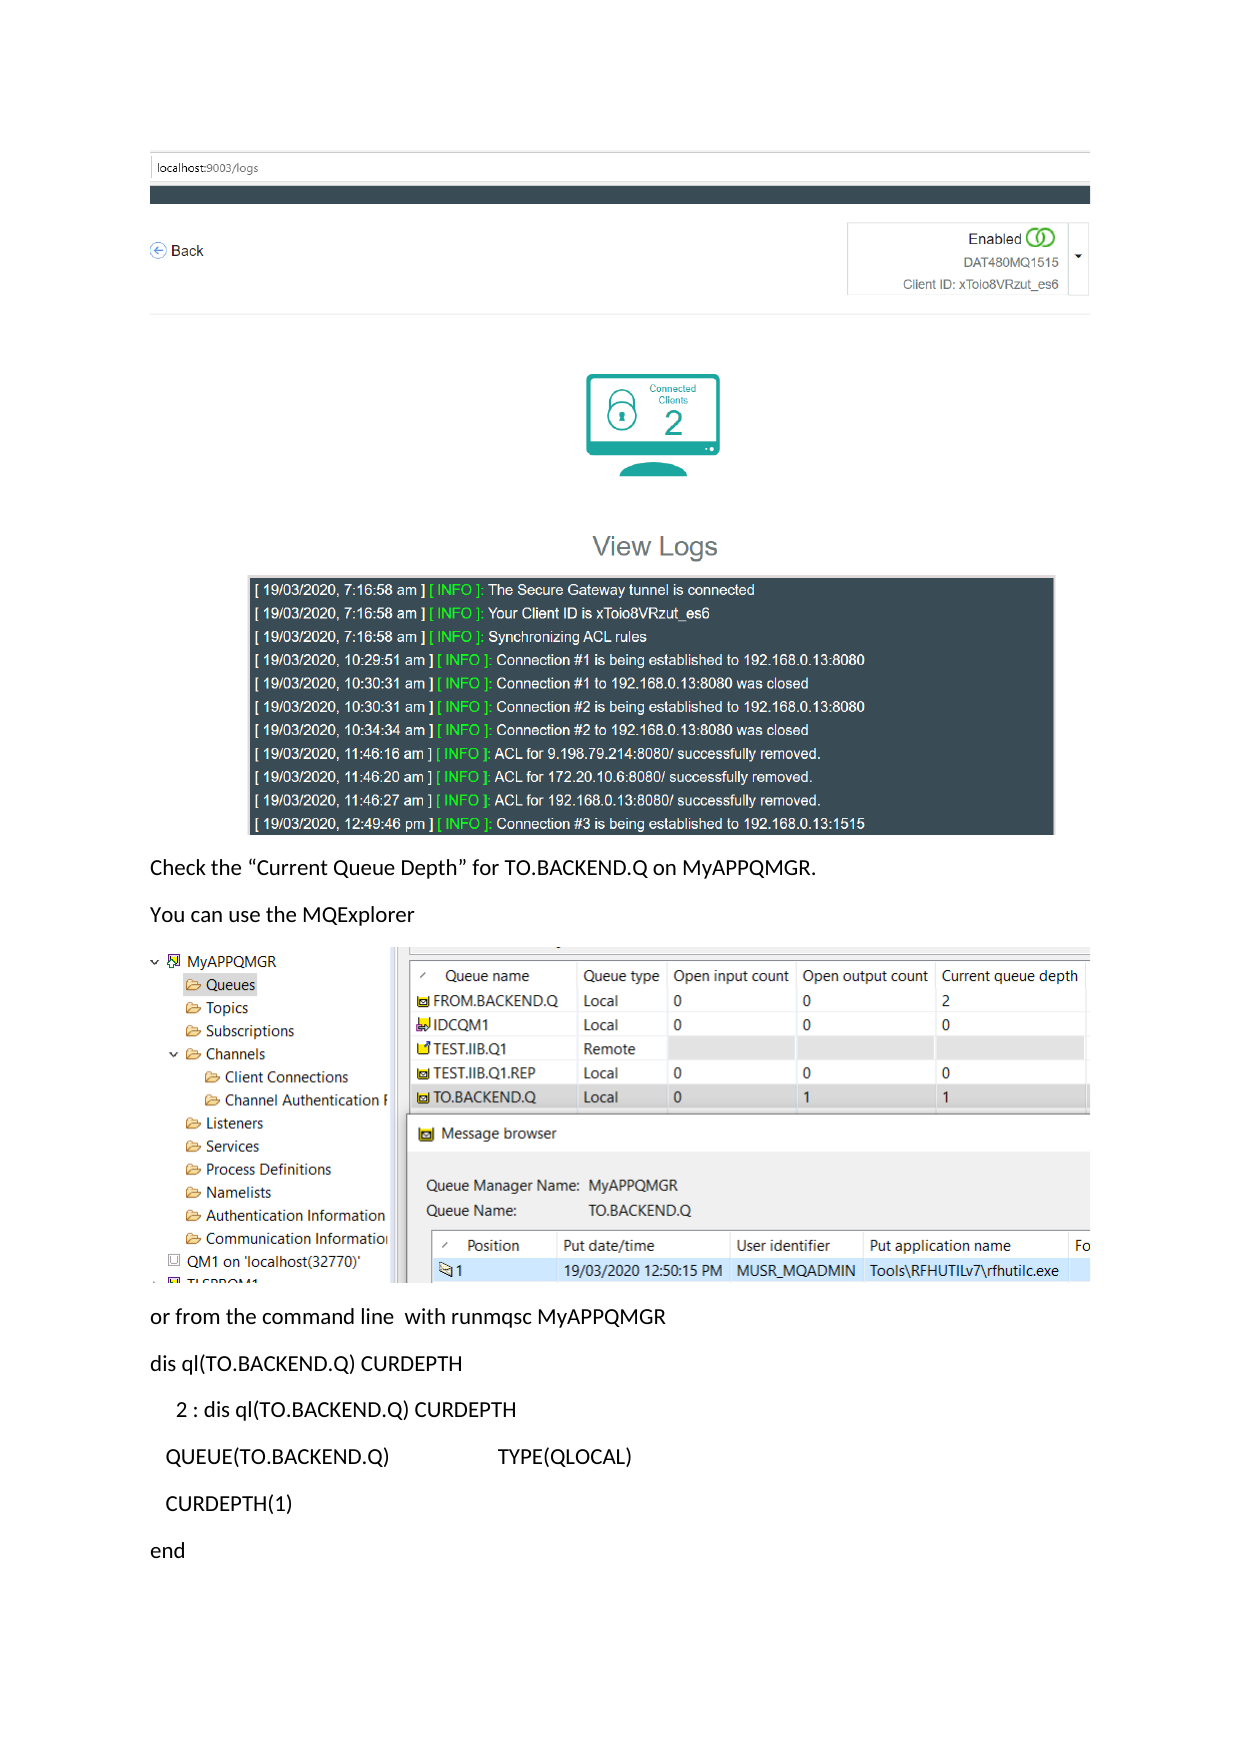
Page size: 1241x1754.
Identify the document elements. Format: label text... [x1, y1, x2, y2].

text QUEUE(TO.BACKEND.Q) TYPE(QLOCAL) [150, 1442, 1090, 1471]
picture [150, 150, 1091, 835]
text 2 : dis ql(TO.BACKEND.Q) CURDEPTH [150, 1396, 1090, 1424]
text dis ql(TO.BACKEND.Q) CURDEPTH [150, 1349, 1090, 1377]
text or from the command line with runmqsc MyAPPQMGR [150, 1302, 1090, 1330]
text Check the “Current Queue Depth” for TO.BACKEND.Q on MyAPPQMGR. [150, 853, 1090, 881]
text CURDEPTH(1) [150, 1489, 1090, 1517]
picture [150, 947, 1091, 1283]
text You can use the MQExplorer [150, 900, 1090, 928]
text end [150, 1536, 1090, 1564]
